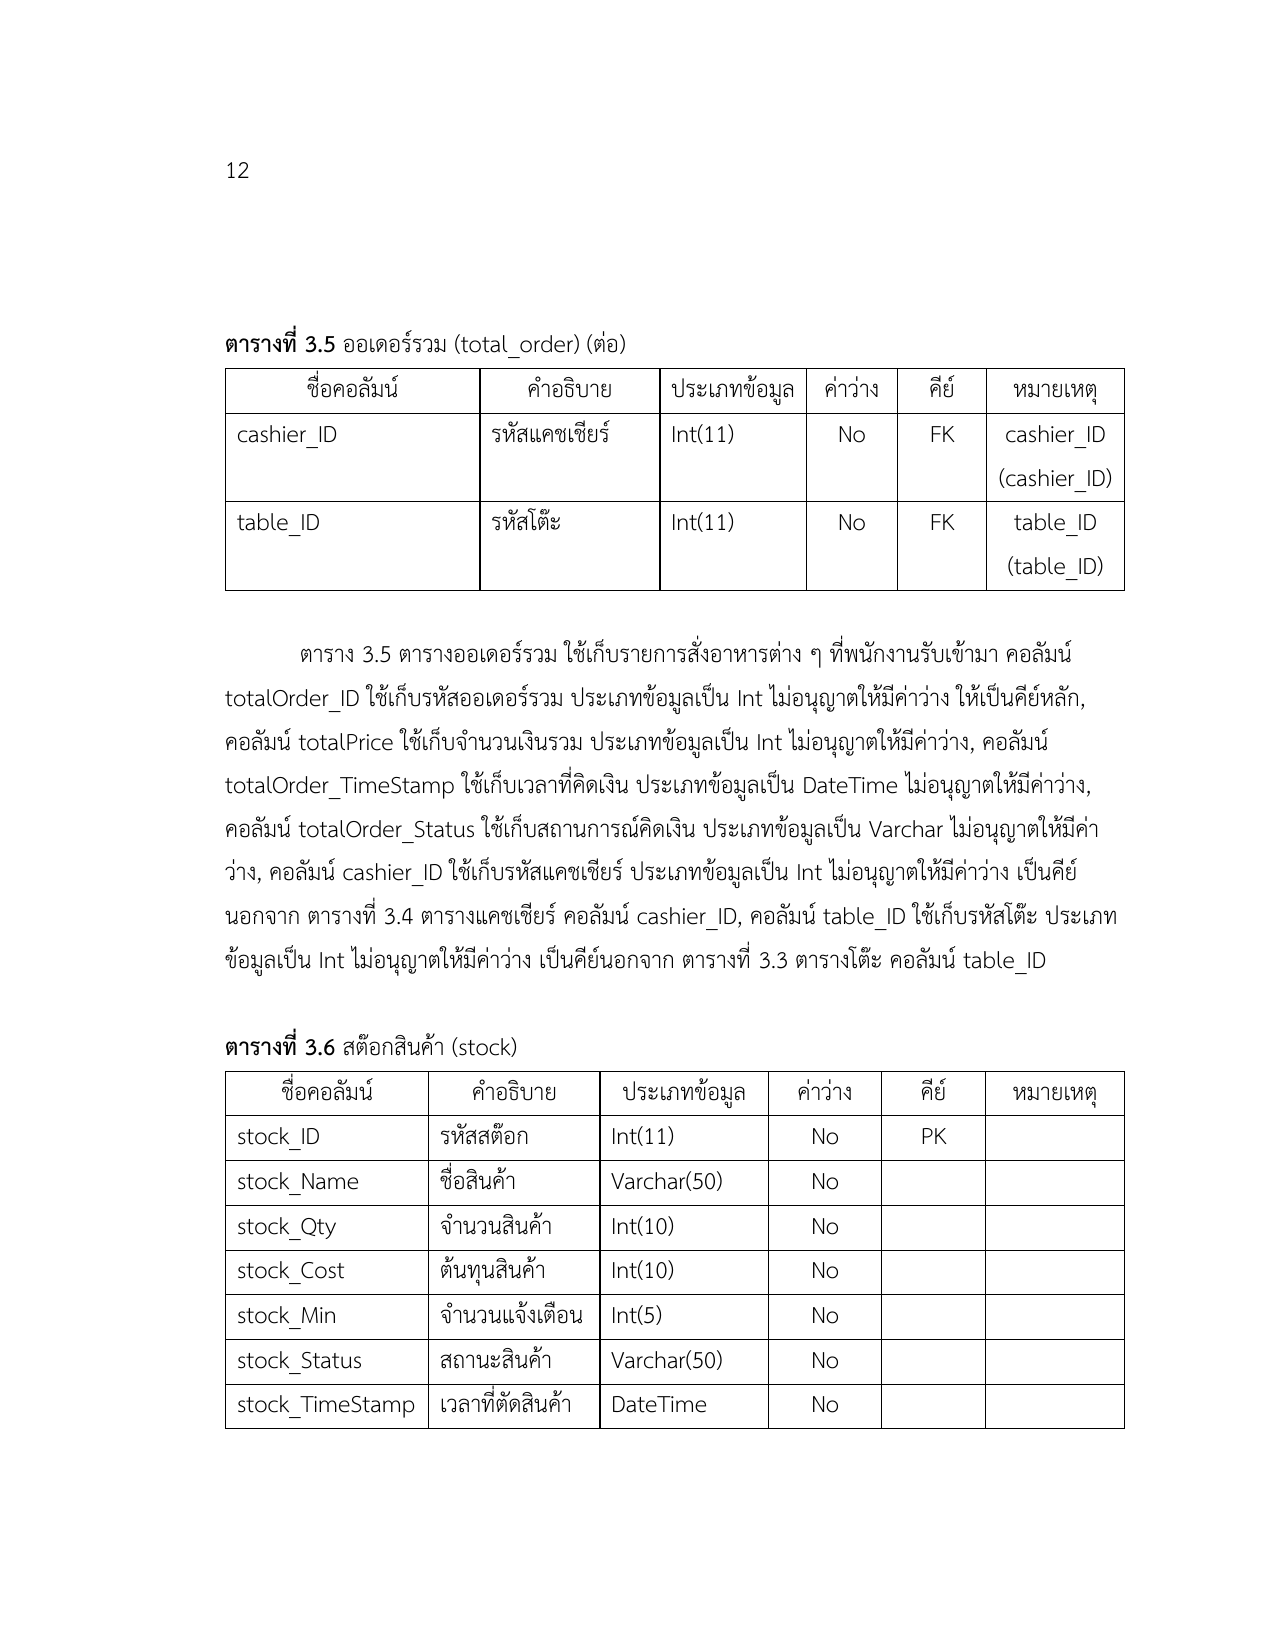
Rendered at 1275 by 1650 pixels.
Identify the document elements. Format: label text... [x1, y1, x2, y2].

table_cell สถานะสินค้า [429, 1340, 599, 1383]
table_cell เวลาที่ตัดสินค้า [429, 1385, 599, 1428]
table_header ชื่อคอลัมน์ [226, 369, 479, 413]
table_cell stock_TimeStamp [226, 1385, 428, 1428]
table_cell stock_Cost [226, 1251, 428, 1294]
table_cell Int(11) [601, 1116, 768, 1160]
table_cell No [769, 1116, 881, 1160]
table_cell stock_Name [226, 1161, 428, 1205]
table_header หมายเหตุ [986, 1072, 1124, 1115]
table_cell table_ID [226, 502, 479, 589]
table_cell [882, 1251, 985, 1294]
table_cell [986, 1295, 1124, 1339]
table_cell table_ID (table_ID) [987, 502, 1124, 589]
table_header คีย์ [882, 1072, 985, 1115]
table_header ชื่อคอลัมน์ [226, 1072, 428, 1115]
table_cell [882, 1340, 985, 1383]
table_header ค่าว่าง [807, 369, 897, 413]
table_cell [986, 1161, 1124, 1205]
table_cell [986, 1251, 1124, 1294]
table_cell [986, 1116, 1124, 1160]
table_cell [882, 1295, 985, 1339]
table_cell No [769, 1340, 881, 1383]
table_cell cashier_ID [226, 414, 479, 501]
table_cell stock_Status [226, 1340, 428, 1383]
table_cell No [807, 502, 897, 589]
table_cell จำนวนแจ้งเตือน [429, 1295, 599, 1339]
table_cell Int(10) [601, 1251, 768, 1294]
table_header คำอธิบาย [481, 369, 659, 413]
table_cell stock_Qty [226, 1206, 428, 1249]
table_cell Int(11) [661, 414, 806, 501]
table_header ประเภทข้อมูล [661, 369, 806, 413]
table_cell Int(5) [601, 1295, 768, 1339]
table_cell ต้นทุนสินค้า [429, 1251, 599, 1294]
table_cell รหัสโต๊ะ [481, 502, 659, 589]
table_cell No [769, 1295, 881, 1339]
table_cell ชื่อสินค้า [429, 1161, 599, 1205]
table_header คีย์ [898, 369, 986, 413]
table_cell stock_Min [226, 1295, 428, 1339]
table_cell stock_ID [226, 1116, 428, 1160]
table_cell DateTime [601, 1385, 768, 1428]
text ตาราง 3.5 ตารางออเดอร์รวม ใช้เก็บรายการสั่งอาหารต่าง ๆ ที่พนักงานรับเข้ามา คอลัมน์ totalOrder_ID ใช้เก็บรหัสออเดอร์รวม ประเภทข้อมูลเป็น Int ไม่อนุญาตให้มีค่าว่าง ให้เป็นคีย์หลัก, คอลัมน์ totalPrice ใช้เก็บจำนวนเงินรวม ประเภทข้อมูลเป็น Int ไม่อนุญาตให้มีค่าว่าง, คอลัมน์ totalOrder_TimeStamp ใช้เก็บเวลาที่คิดเงิน ประเภทข้อมูลเป็น DateTime ไม่อนุญาตให้มีค่าว่าง, คอลัมน์ totalOrder_Status ใช้เก็บสถานการณ์คิดเงิน ประเภทข้อมูลเป็น Varchar ไม่อนุญาตให้มีค่าว่าง, คอลัมน์ cashier_ID ใช้เก็บรหัสแคชเชียร์ ประเภทข้อมูลเป็น Int ไม่อนุญาตให้มีค่าว่าง เป็นคีย์นอกจาก ตารางที่ 3.4 ตารางแคชเชียร์ คอลัมน์ cashier_ID, คอลัมน์ table_ID ใช้เก็บรหัสโต๊ะ ประเภทข้อมูลเป็น Int ไม่อนุญาตให้มีค่าว่าง เป็นคีย์นอกจาก ตารางที่ 3.3 ตารางโต๊ะ คอลัมน์ table_ID [225, 634, 1125, 983]
table_cell Varchar(50) [601, 1161, 768, 1205]
table_cell No [769, 1206, 881, 1249]
table_cell PK [882, 1116, 985, 1160]
table_cell รหัสแคชเชียร์ [481, 414, 659, 501]
table_cell No [807, 414, 897, 501]
table_cell [882, 1161, 985, 1205]
table_cell Varchar(50) [601, 1340, 768, 1383]
table_cell [882, 1206, 985, 1249]
table_cell No [769, 1385, 881, 1428]
table_cell จำนวนสินค้า [429, 1206, 599, 1249]
table_cell Int(10) [601, 1206, 768, 1249]
text ตารางที่ 3.5 ออเดอร์รวม (total_order) (ต่อ) [225, 324, 1125, 368]
table_cell Int(11) [661, 502, 806, 589]
table_cell cashier_ID (cashier_ID) [987, 414, 1124, 501]
table_header ค่าว่าง [769, 1072, 881, 1115]
text ตารางที่ 3.6 สต๊อกสินค้า (stock) [225, 1027, 1125, 1071]
table_header คำอธิบาย [429, 1072, 599, 1115]
table_header หมายเหตุ [987, 369, 1124, 413]
table_cell No [769, 1161, 881, 1205]
table_cell FK [898, 414, 986, 501]
table_cell FK [898, 502, 986, 589]
table_cell [882, 1385, 985, 1428]
table_cell [986, 1385, 1124, 1428]
table_cell [986, 1340, 1124, 1383]
table_header ประเภทข้อมูล [601, 1072, 768, 1115]
table_cell [986, 1206, 1124, 1249]
table_cell รหัสสต๊อก [429, 1116, 599, 1160]
table_cell No [769, 1251, 881, 1294]
